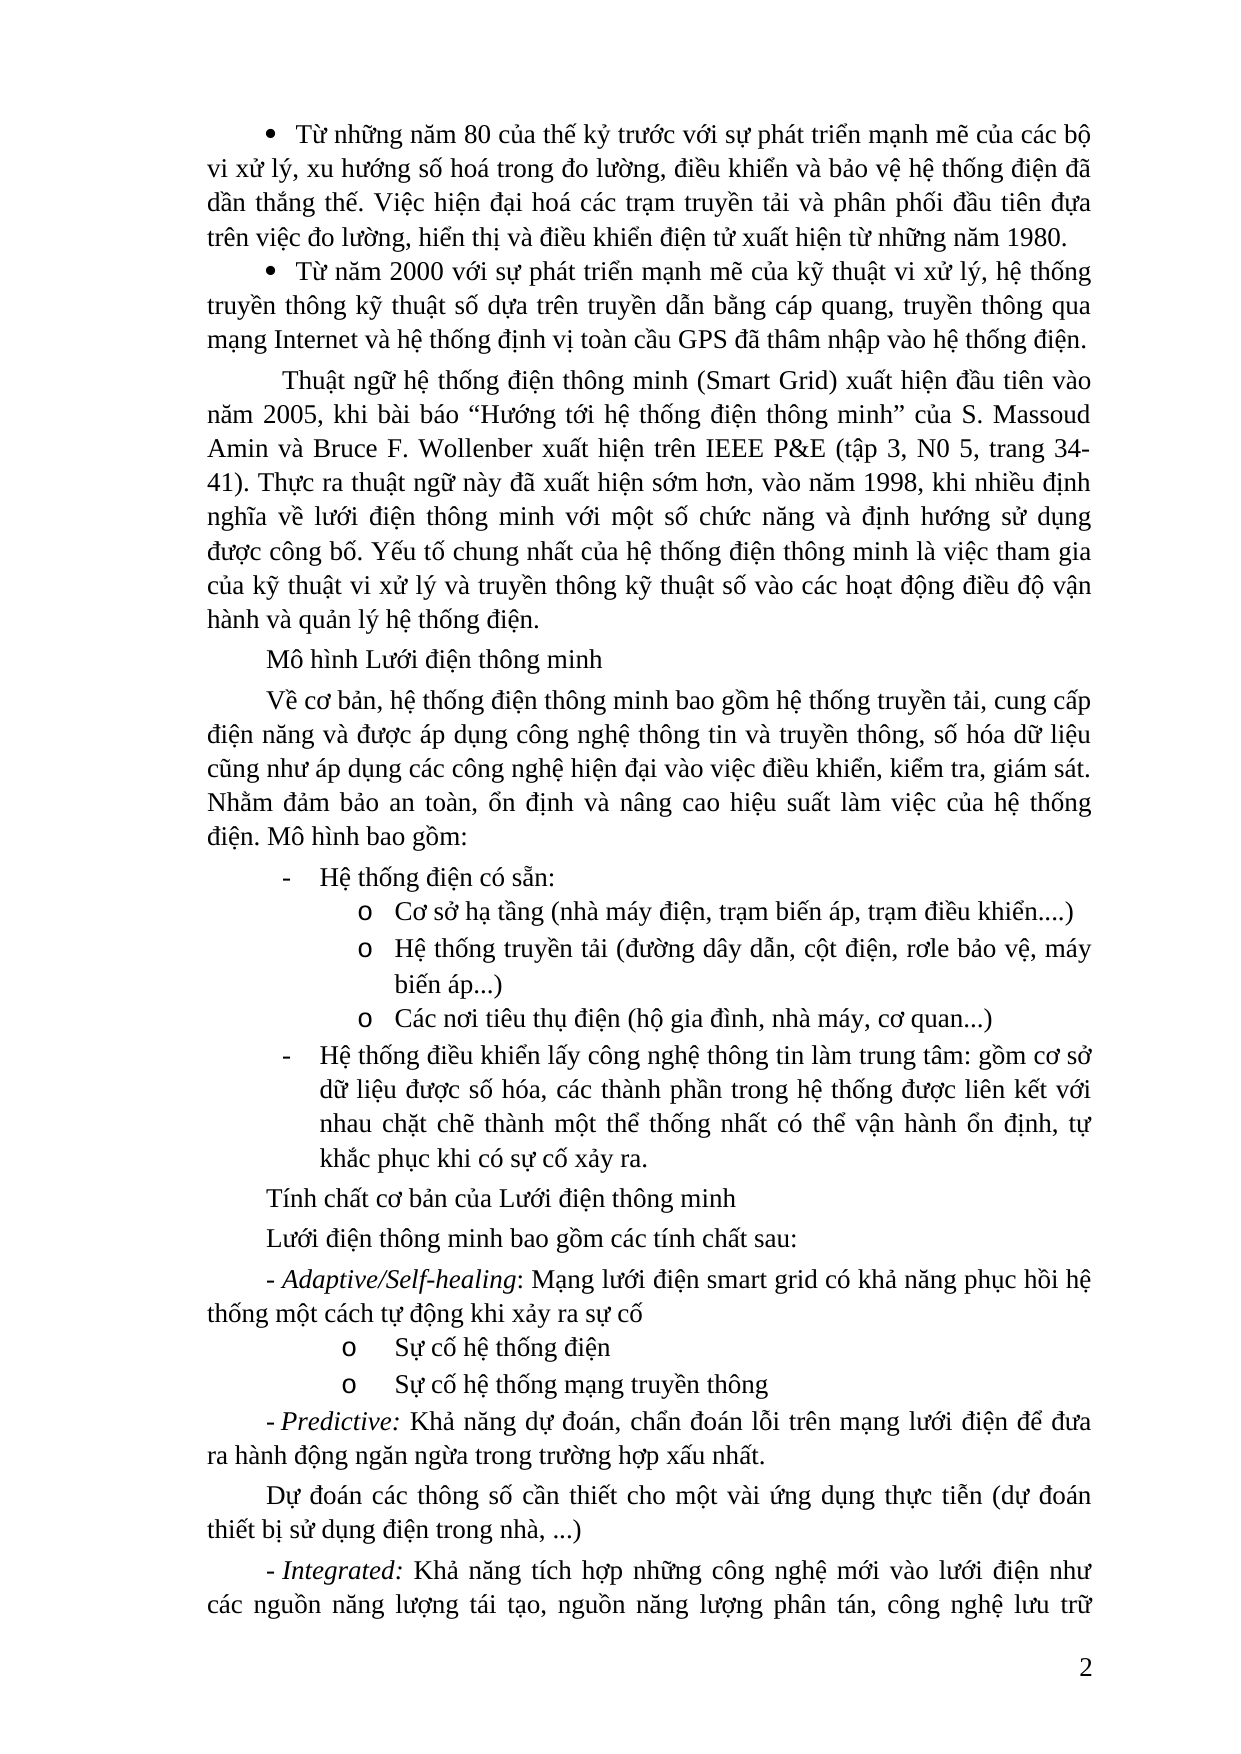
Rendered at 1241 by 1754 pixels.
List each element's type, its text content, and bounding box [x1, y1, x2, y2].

text Dự đoán các thông số cần thiết cho một vài ứng dụng thực tiễn (dự đoán thiết bị sử dụng điện trong nhà, ...) [207, 1479, 1092, 1545]
list Sự cố hệ thống mạng truyền thông [341, 1368, 1092, 1401]
list Hệ thống điều khiển lấy công nghệ thông tin làm trung tâm: gồm cơ sở dữ liệu được số hóa, các thành phần trong hệ thống được liên kết với nhau chặt chẽ thành một thể thống nhất có thể vận hành ổn định, tự khắc phục khi có sự cố xảy ra. [282, 1039, 1092, 1173]
text Mô hình Lưới điện thông minh [207, 643, 1092, 674]
list Sự cố hệ thống điện [341, 1331, 1092, 1365]
list Từ năm 2000 với sự phát triển mạnh mẽ của kỹ thuật vi xử lý, hệ thống truyền thông kỹ thuật số dựa trên truyền dẫn bằng cáp quang, truyền thông qua mạng Internet và hệ thống định vị toàn cầu GPS đã thâm nhập vào hệ thống điện. [207, 255, 1092, 354]
list Hệ thống truyền tải (đường dây dẫn, cột điện, rơle bảo vệ, máy biến áp...) [357, 932, 1092, 999]
text Lưới điện thông minh bao gồm các tính chất sau: [207, 1222, 1092, 1254]
list Cơ sở hạ tầng (nhà máy điện, trạm biến áp, trạm điều khiển....) [357, 895, 1092, 928]
list Các nơi tiêu thụ điện (hộ gia đình, nhà máy, cơ quan...) [357, 1002, 1092, 1036]
text Tính chất cơ bản của Lưới điện thông minh [207, 1182, 1092, 1213]
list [207, 1554, 1092, 1619]
list Hệ thống điện có sẵn: [282, 861, 1092, 892]
text Về cơ bản, hệ thống điện thông minh bao gồm hệ thống truyền tải, cung cấp điện năng và được áp dụng công nghệ thông tin và truyền thông, số hóa dữ liệu cũng như áp dụng các công nghệ hiện đại vào việc điều khiển, kiểm tra, giám sát. Nhằm đảm bảo an toàn, ổn định và nâng cao hiệu suất làm việc của hệ thống điện. Mô hình bao gồm: [207, 684, 1092, 852]
list Predictive: Khả năng dự đoán, chẩn đoán lỗi trên mạng lưới điện để đưa ra hành động ngăn ngừa trong trường hợp xấu nhất. [207, 1405, 1092, 1470]
list Từ những năm 80 của thế kỷ trước với sự phát triển mạnh mẽ của các bộ vi xử lý, xu hướng số hoá trong đo lường, điều khiển và bảo vệ hệ thống điện đã dần thắng thế. Việc hiện đại hoá các trạm truyền tải và phân phối đầu tiên đựa trên việc đo lường, hiển thị và điều khiển điện tử xuất hiện từ những năm 1980. [207, 118, 1092, 252]
list Adaptive/Self-healing: Mạng lưới điện smart grid có khả năng phục hồi hệ thống một cách tự động khi xảy ra sự cố [207, 1263, 1092, 1328]
text Thuật ngữ hệ thống điện thông minh (Smart Grid) xuất hiện đầu tiên vào năm 2005, khi bài báo “Hướng tới hệ thống điện thông minh” của S. Massoud Amin và Bruce F. Wollenber xuất hiện trên IEEE P&E (tập 3, N0 5, trang 34-41). Thực ra thuật ngữ này đã xuất hiện sớm hơn, vào năm 1998, khi nhiều định nghĩa về lưới điện thông minh với một số chức năng và định hướng sử dụng được công bố. Yếu tố chung nhất của hệ thống điện thông minh là việc tham gia của kỹ thuật vi xử lý và truyền thông kỹ thuật số vào các hoạt động điều độ vận hành và quản lý hệ thống điện. [207, 364, 1092, 634]
